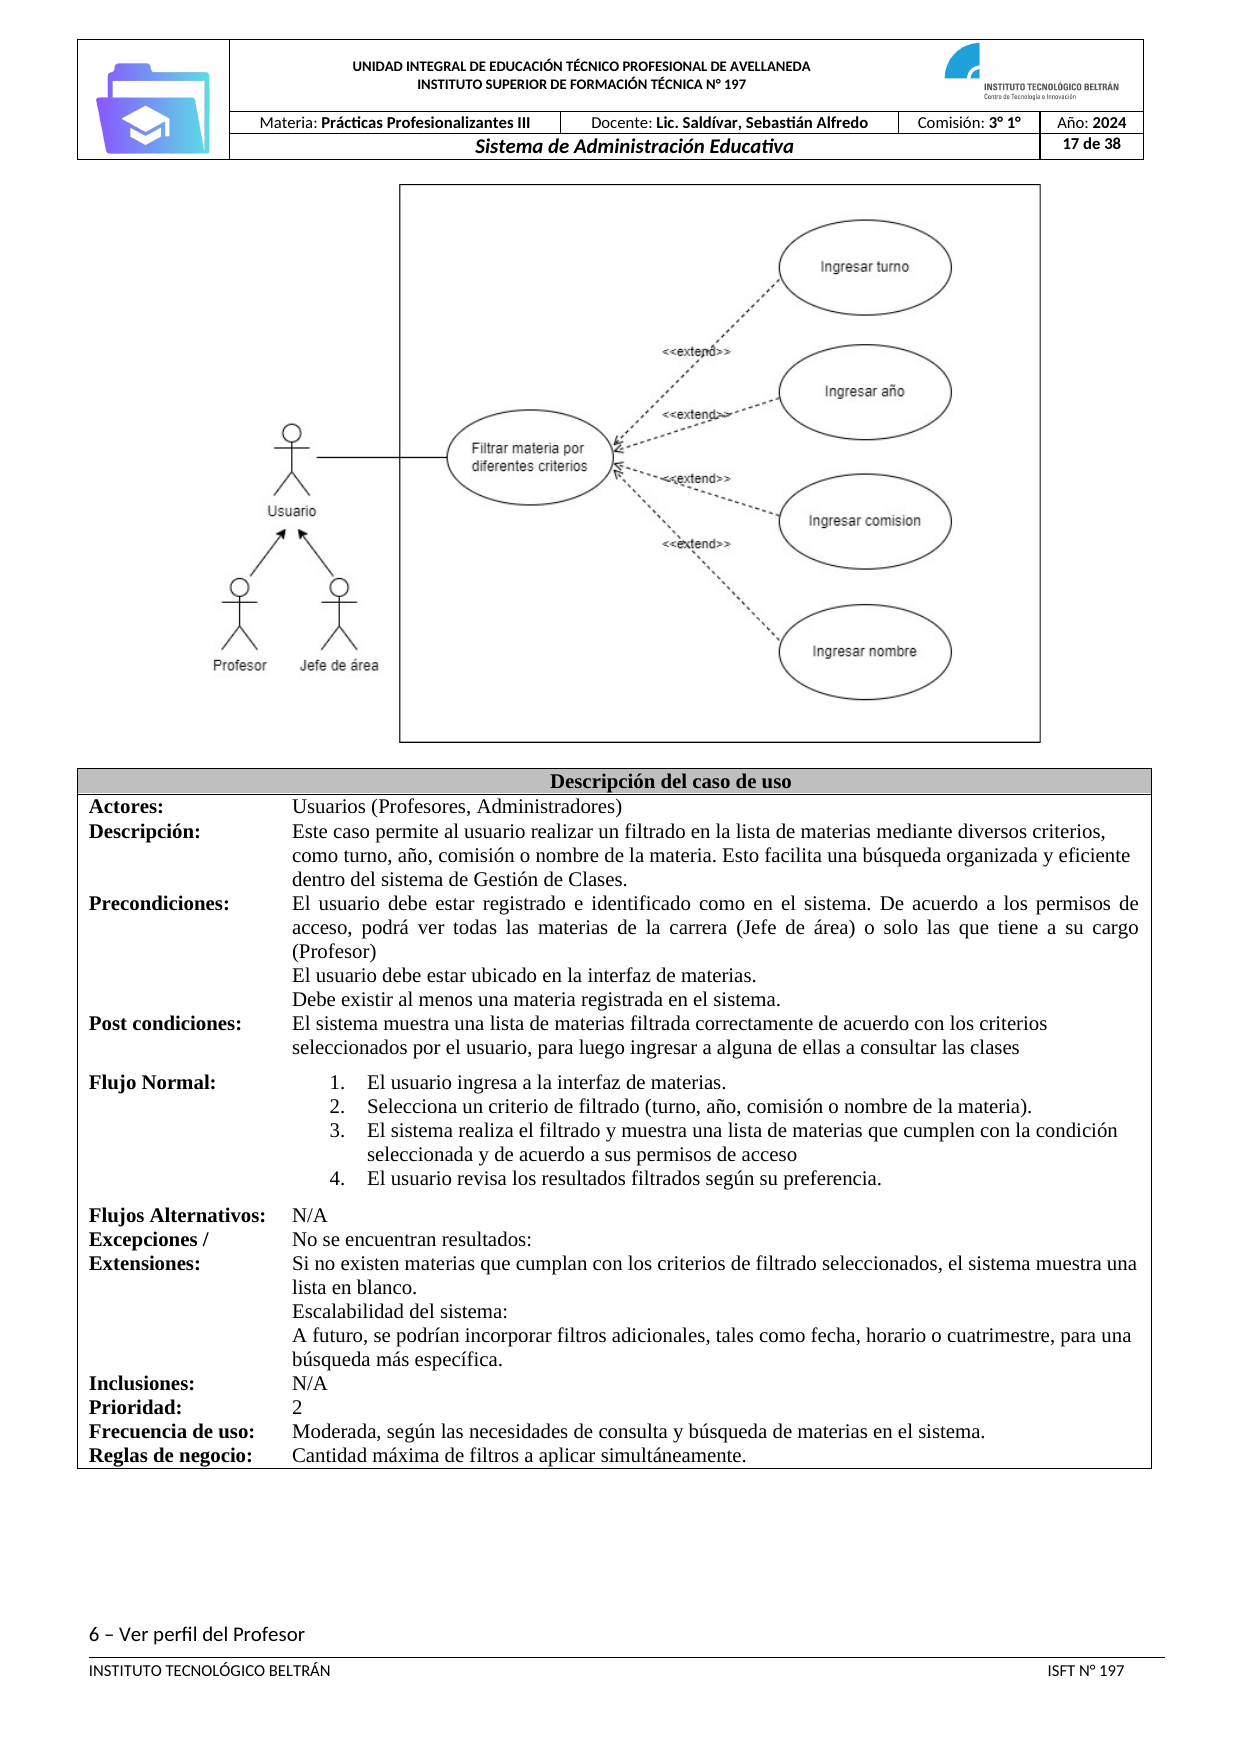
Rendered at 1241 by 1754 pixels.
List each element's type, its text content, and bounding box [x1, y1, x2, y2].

table_cell No se encuentran resultados: Si no existen materias que cumplan con los criterios de filtrado seleccionados, el sistema muestra una lista en blanco. Escalabilidad del sistema: A futuro, se podrían incorporar filtros adicionales, tales como fecha, horario o cuatrimestre, para una búsqueda más específica. [281, 1227, 1151, 1371]
table_cell Flujo Normal: [78, 1070, 281, 1203]
picture [941, 40, 1121, 103]
table_cell Post condiciones: [78, 1011, 281, 1070]
table_cell 2 [281, 1395, 1151, 1419]
table_cell Moderada, según las necesidades de consulta y búsqueda de materias en el sistema. [281, 1419, 1151, 1443]
table_cell Inclusiones: [78, 1371, 281, 1395]
table_cell Precondiciones: [78, 891, 281, 1011]
table_cell Reglas de negocio: [78, 1443, 281, 1467]
table_cell N/A [281, 1203, 1151, 1227]
table_cell N/A [281, 1371, 1151, 1395]
table_cell El sistema muestra una lista de materias filtrada correctamente de acuerdo con los criterios seleccionados por el usuario, para luego ingresar a alguna de ellas a consultar las clases [281, 1011, 1151, 1070]
table_cell Este caso permite al usuario realizar un filtrado en la lista de materias mediante diversos criterios, como turno, año, comisión o nombre de la materia. Esto facilita una búsqueda organizada y eficiente dentro del sistema de Gestión de Clases. [281, 819, 1151, 891]
table_cell El usuario ingresa a la interfaz de materias. Selecciona un criterio de filtrado (turno, año, comisión o nombre de la materia). El sistema realiza el filtrado y muestra una lista de materias que cumplen con la condición seleccionada y de acuerdo a sus permisos de acceso El usuario revisa los resultados filtrados según su preferencia. [281, 1070, 1151, 1203]
picture [213, 184, 1041, 743]
table_cell Prioridad: [78, 1395, 281, 1419]
table_header Descripción del caso de uso [78, 769, 1151, 793]
text 6 – Ver perfil del Profesor [89, 1621, 1165, 1646]
table_cell Descripción: [78, 819, 281, 891]
table_cell Usuarios (Profesores, Administradores) [281, 795, 1151, 818]
picture [88, 53, 214, 154]
table_cell Cantidad máxima de filtros a aplicar simultáneamente. [281, 1443, 1151, 1467]
table_cell Flujos Alternativos: [78, 1203, 281, 1227]
table_cell El usuario debe estar registrado e identificado como en el sistema. De acuerdo a los permisos de acceso, podrá ver todas las materias de la carrera (Jefe de área) o solo las que tiene a su cargo (Profesor) El usuario debe estar ubicado en la interfaz de materias. Debe existir al menos una materia registrada en el sistema. [281, 891, 1151, 1011]
table_cell Actores: [78, 795, 281, 818]
table_cell Excepciones / Extensiones: [78, 1227, 281, 1371]
table_cell Frecuencia de uso: [78, 1419, 281, 1443]
